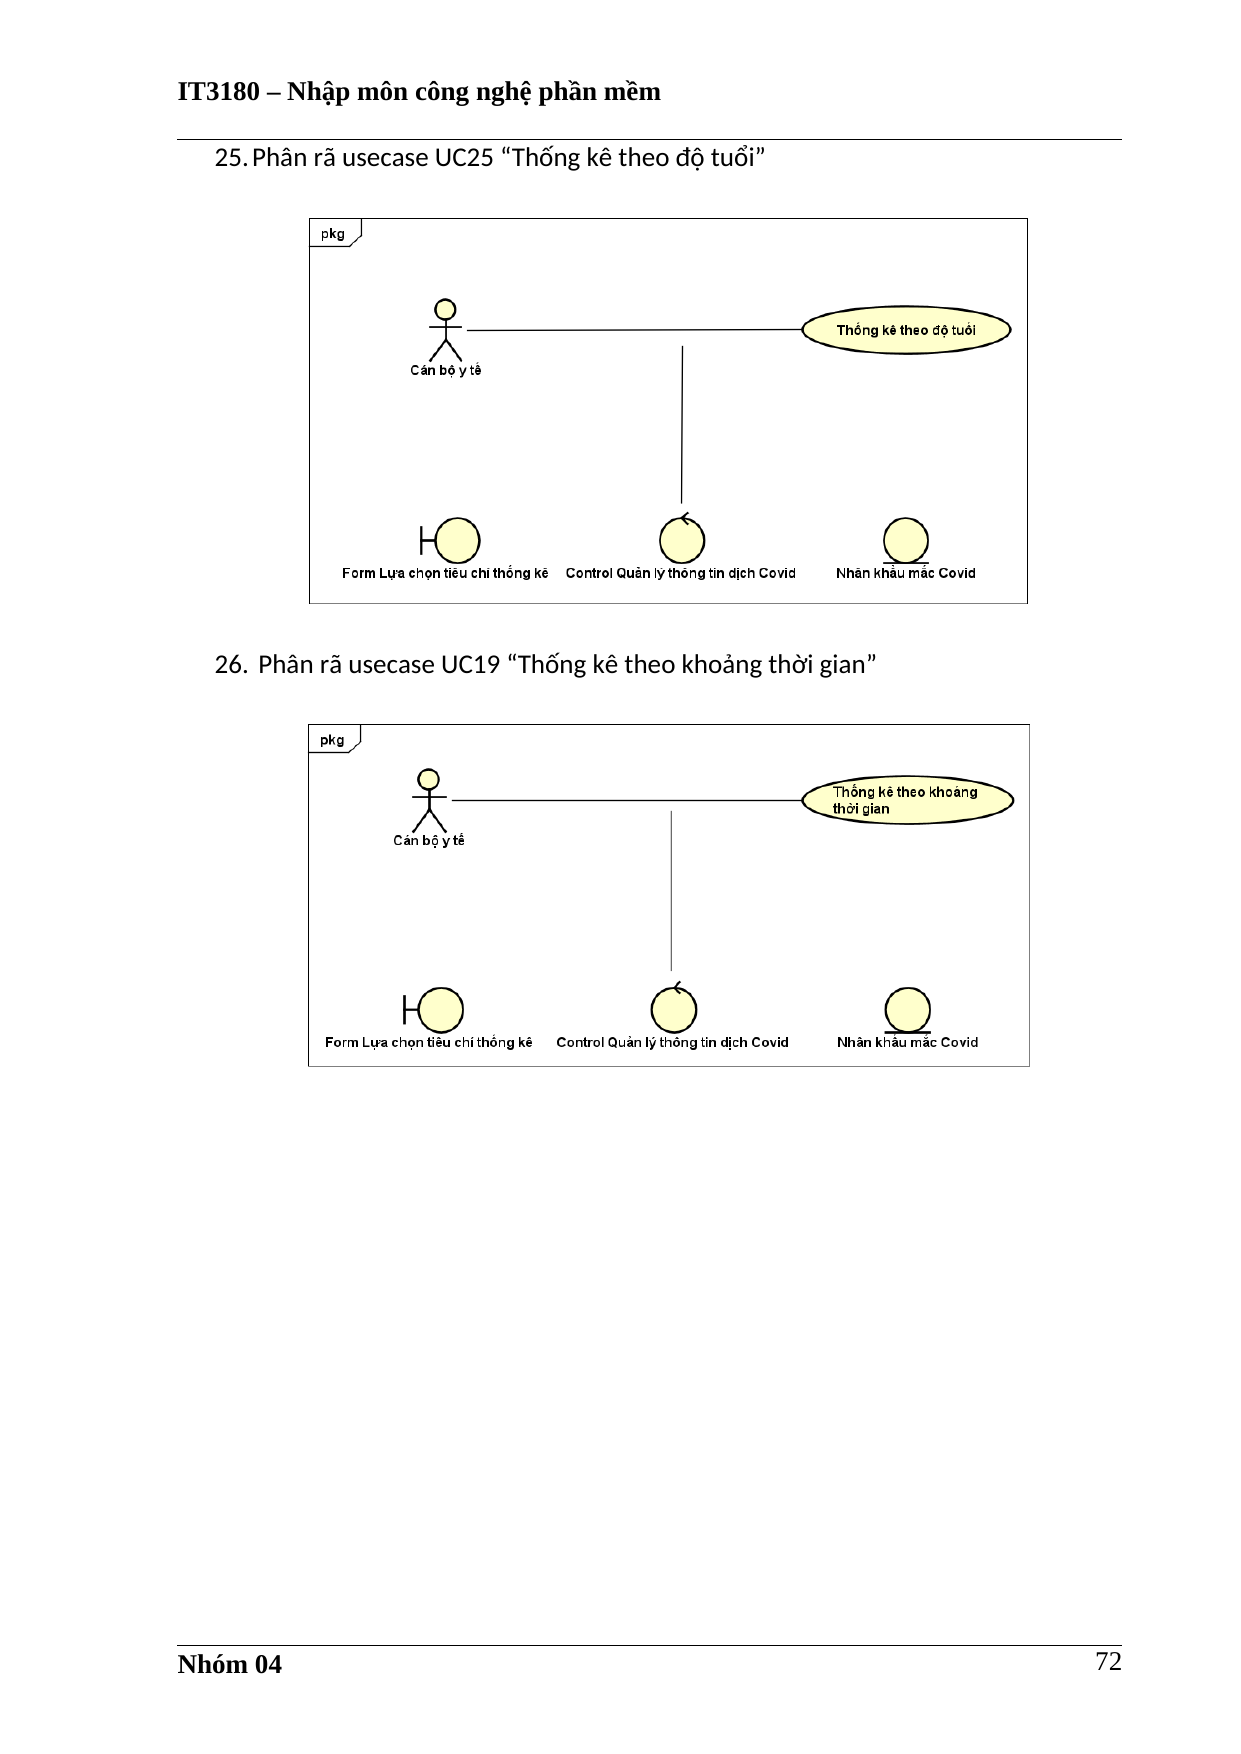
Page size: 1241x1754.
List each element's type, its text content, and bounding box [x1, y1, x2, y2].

picture [298, 207, 1038, 614]
list Phân rã usecase UC19 “Thống kê theo khoảng thời gian” [214, 647, 1122, 680]
picture [297, 713, 1040, 1077]
list Phân rã usecase UC25 “Thống kê theo độ tuổi” [214, 140, 1122, 173]
